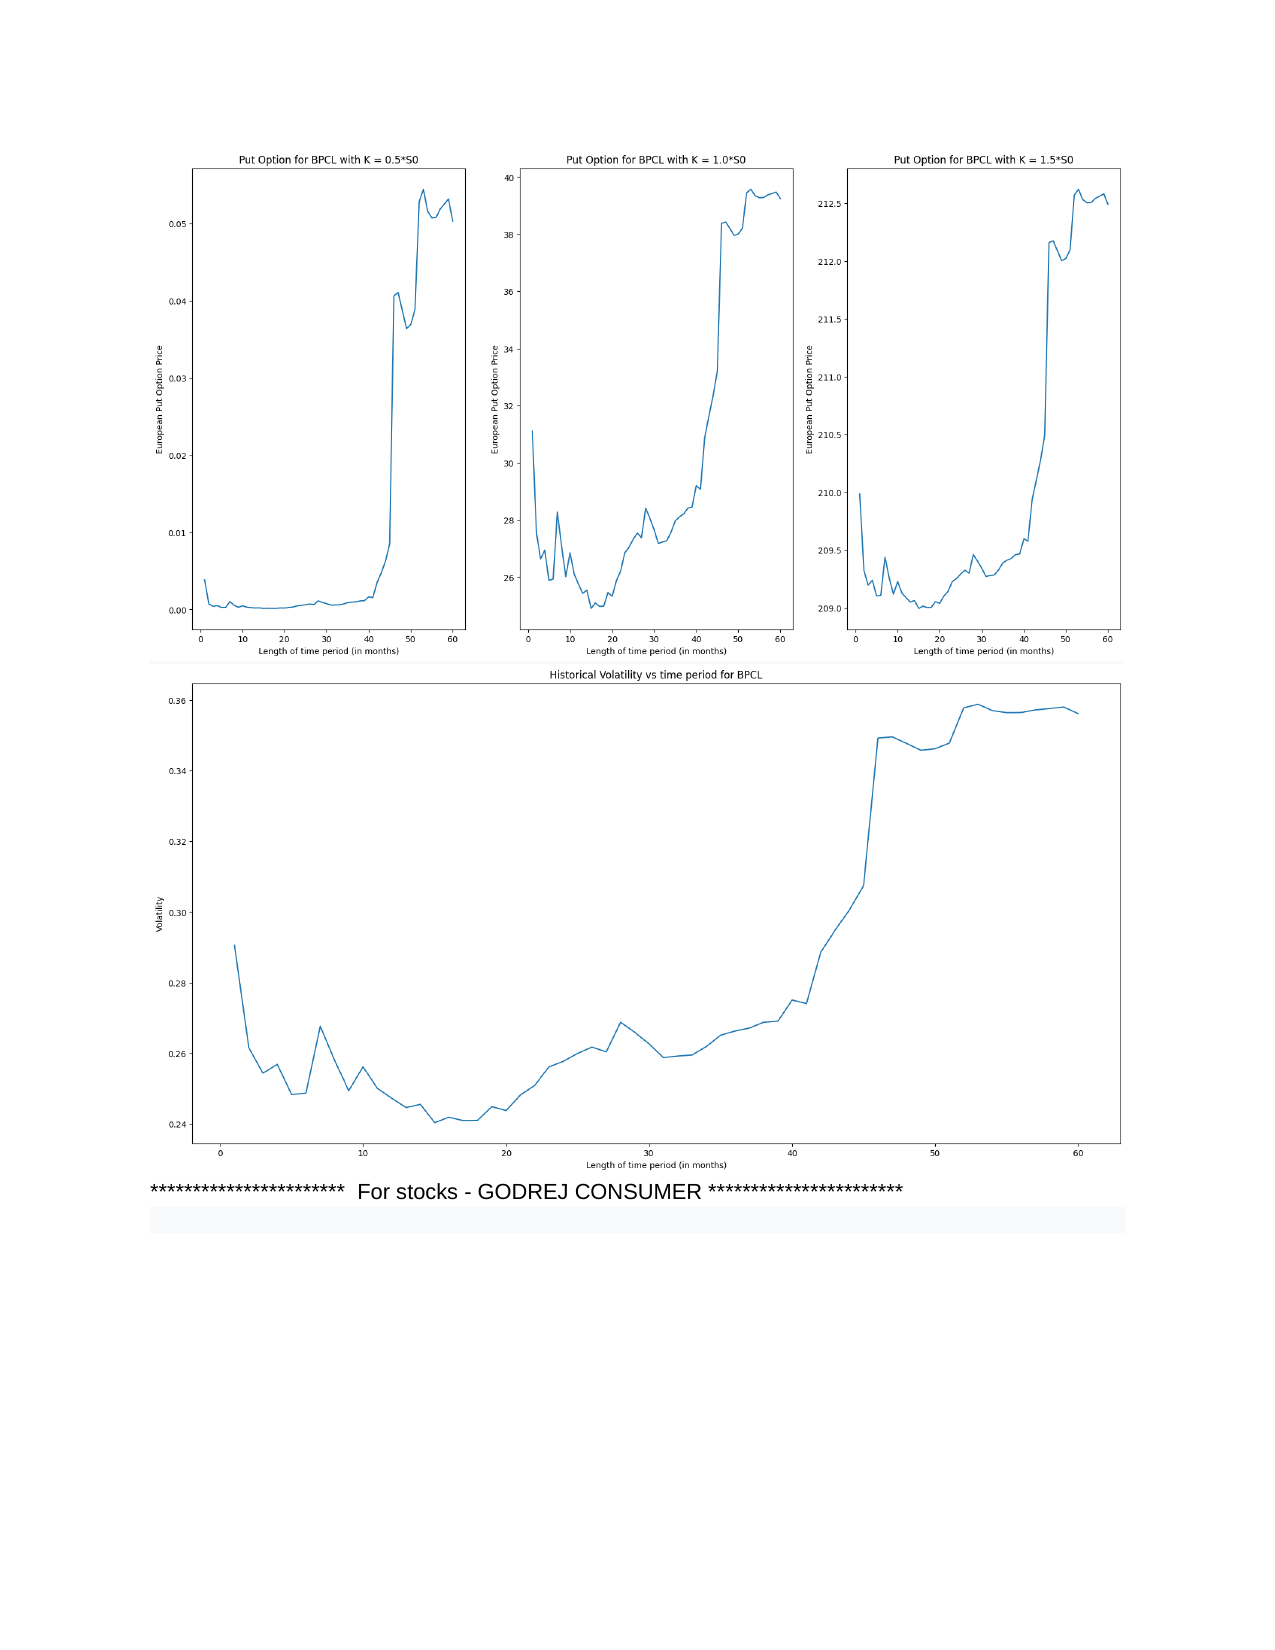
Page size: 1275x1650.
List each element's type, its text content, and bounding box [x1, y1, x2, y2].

picture [150, 150, 1125, 661]
picture [150, 664, 1125, 1175]
text *********************** For stocks - GODREJ CONSUMER *********************** [150, 1178, 1125, 1204]
